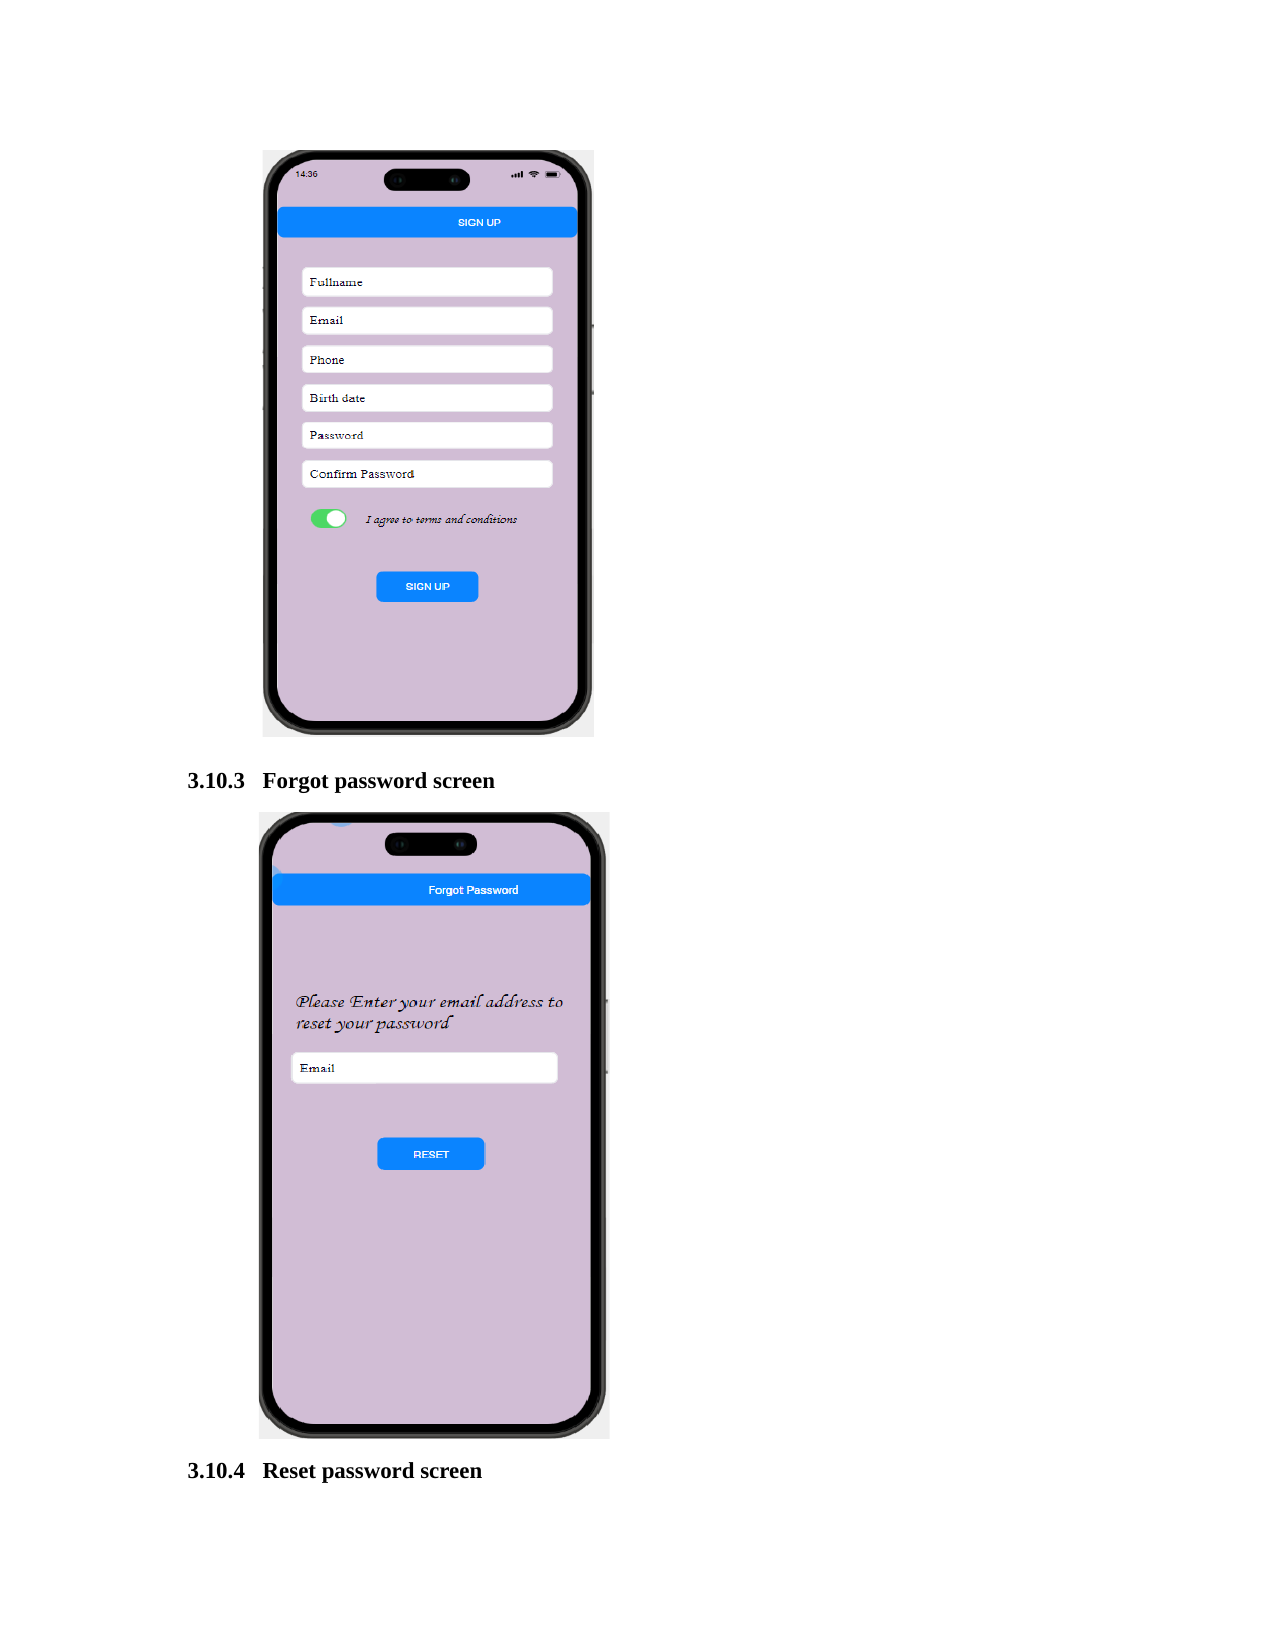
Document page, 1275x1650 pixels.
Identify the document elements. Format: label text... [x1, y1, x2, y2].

list Forgot password screen [187, 767, 1125, 793]
picture [258, 812, 610, 1439]
list Reset password screen [187, 1457, 1125, 1483]
picture [262, 150, 594, 737]
